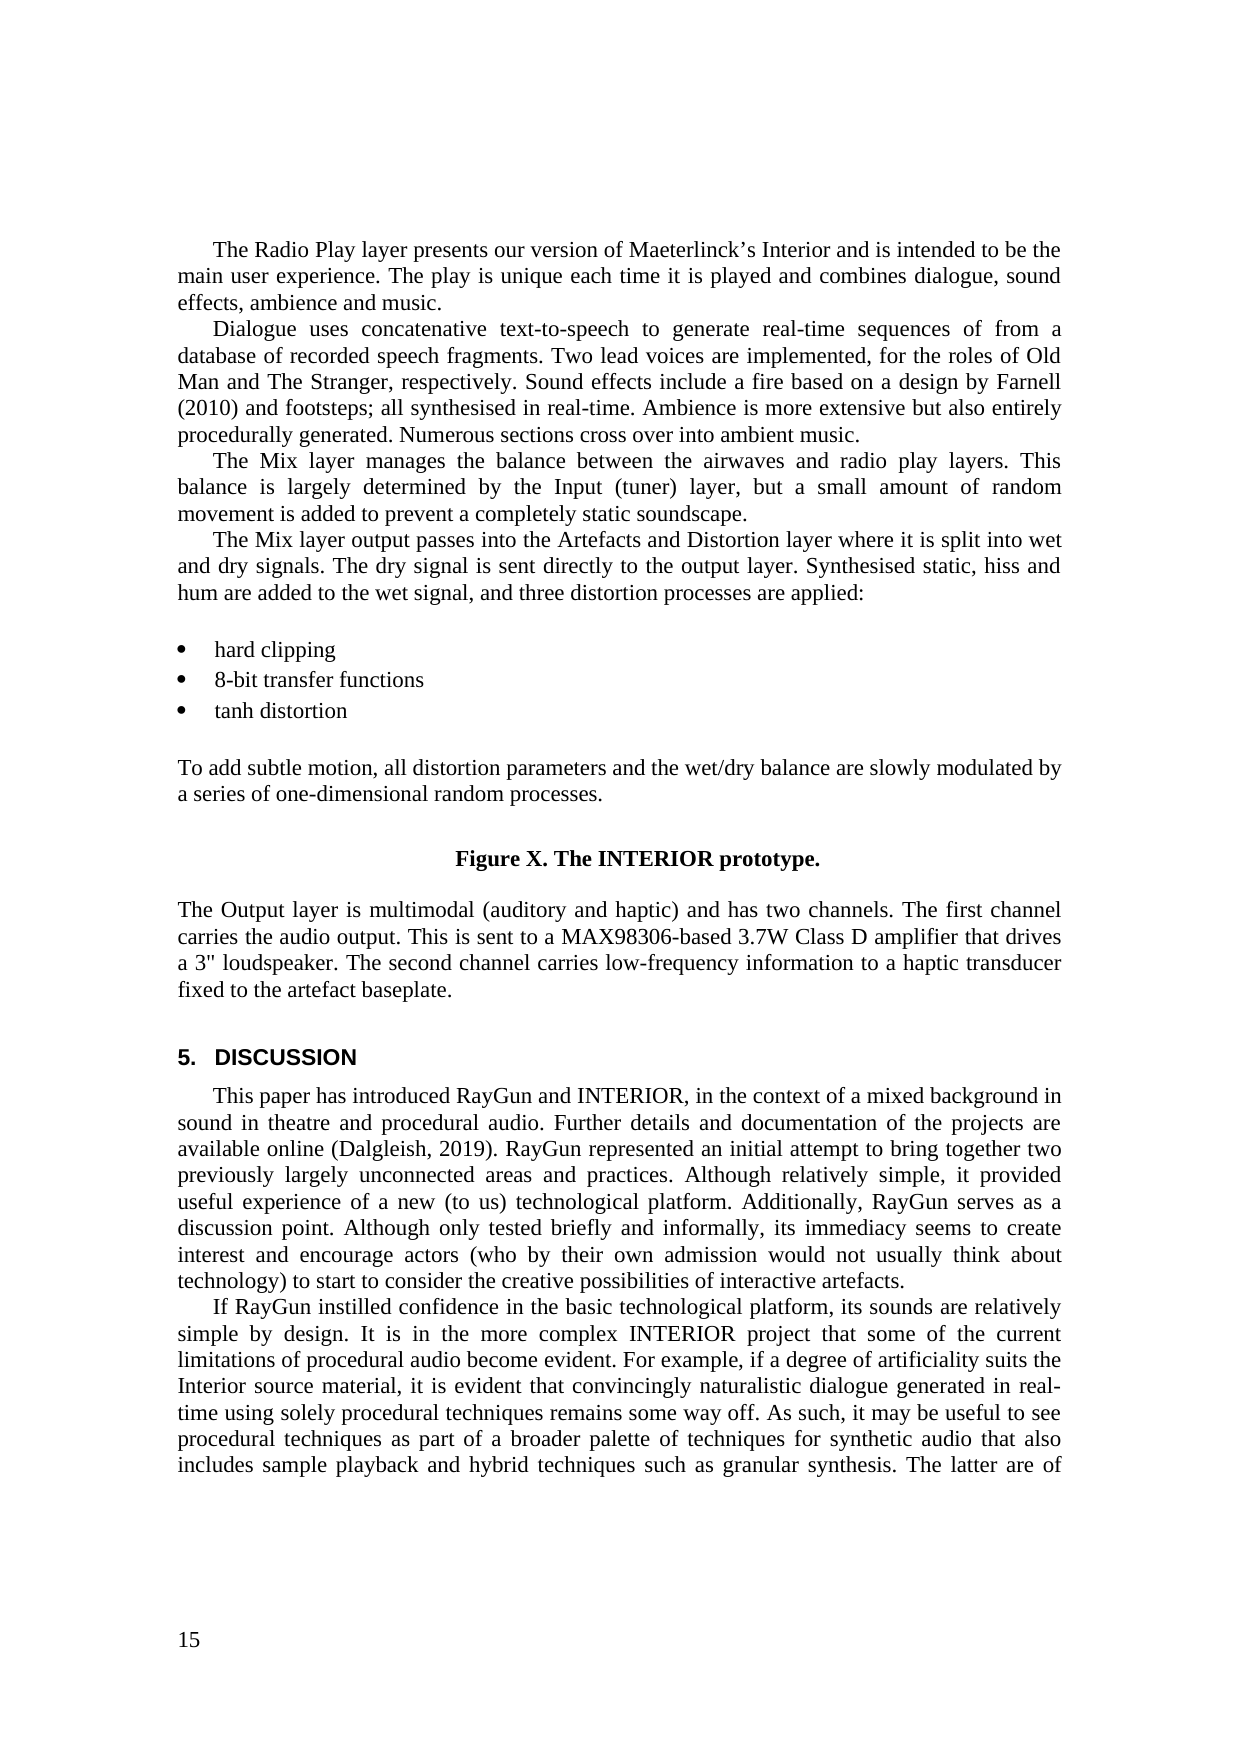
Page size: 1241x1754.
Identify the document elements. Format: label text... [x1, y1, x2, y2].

text Dialogue uses concatenative text-to-speech to generate real-time sequences of from a database of recorded speech fragments. Two lead voices are implemented, for the roles of Old Man and The Stranger, respectively. Sound effects include a fire based on a design by Farnell (2010) and footsteps; all synthesised in real-time. Ambience is more extensive but also entirely procedurally generated. Numerous sections cross over into ambient music. [177, 315, 1063, 447]
text The Mix layer manages the balance between the airwaves and radio play layers. This balance is largely determined by the Input (tuner) layer, but a small amount of random movement is added to prevent a completely static soundscape. [177, 447, 1063, 526]
text Figure X. The INTERIOR prototype. [177, 845, 1063, 872]
text This paper has introduced RayGun and INTERIOR, in the context of a mixed background in sound in theatre and procedural audio. Further details and documentation of the projects are available online (Dalgleish, 2019). RayGun represented an initial attempt to bring together two previously largely unconnected areas and practices. Although relatively simple, it provided useful experience of a new (to us) technological platform. Additionally, RayGun serves as a discussion point. Although only tested briefly and informally, its immediacy seems to create interest and encourage actors (who by their own admission would not usually think about technology) to start to consider the creative possibilities of interactive artefacts. [177, 1082, 1063, 1293]
text The Output layer is multimodal (auditory and haptic) and has two channels. The first channel carries the audio output. This is sent to a MAX98306-based 3.7W Class D amplifier that drives a 3" loudspeaker. The second channel carries low-frequency information to a haptic transducer fixed to the artefact baseplate. [177, 897, 1063, 1002]
text The Mix layer output passes into the Artefacts and Distortion layer where it is split into wet and dry signals. The dry signal is sent directly to the output layer. Synthesised static, hiss and hum are added to the wet signal, and three distortion processes are applied: [177, 526, 1063, 605]
text To add subtle motion, all distortion parameters and the wet/dry balance are slowly modulated by a series of one-dimensional random processes. [177, 754, 1063, 806]
subtitle Discussion [177, 1044, 1063, 1070]
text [177, 1293, 1063, 1478]
list 8-bit transfer functions [177, 666, 1063, 693]
text The Radio Play layer presents our version of Maeterlinck’s Interior and is intended to be the main user experience. The play is unique each time it is played and combines dialogue, sound effects, ambience and music. [177, 236, 1063, 315]
list hard clipping [177, 636, 1063, 662]
list tanh distortion [177, 697, 1063, 723]
